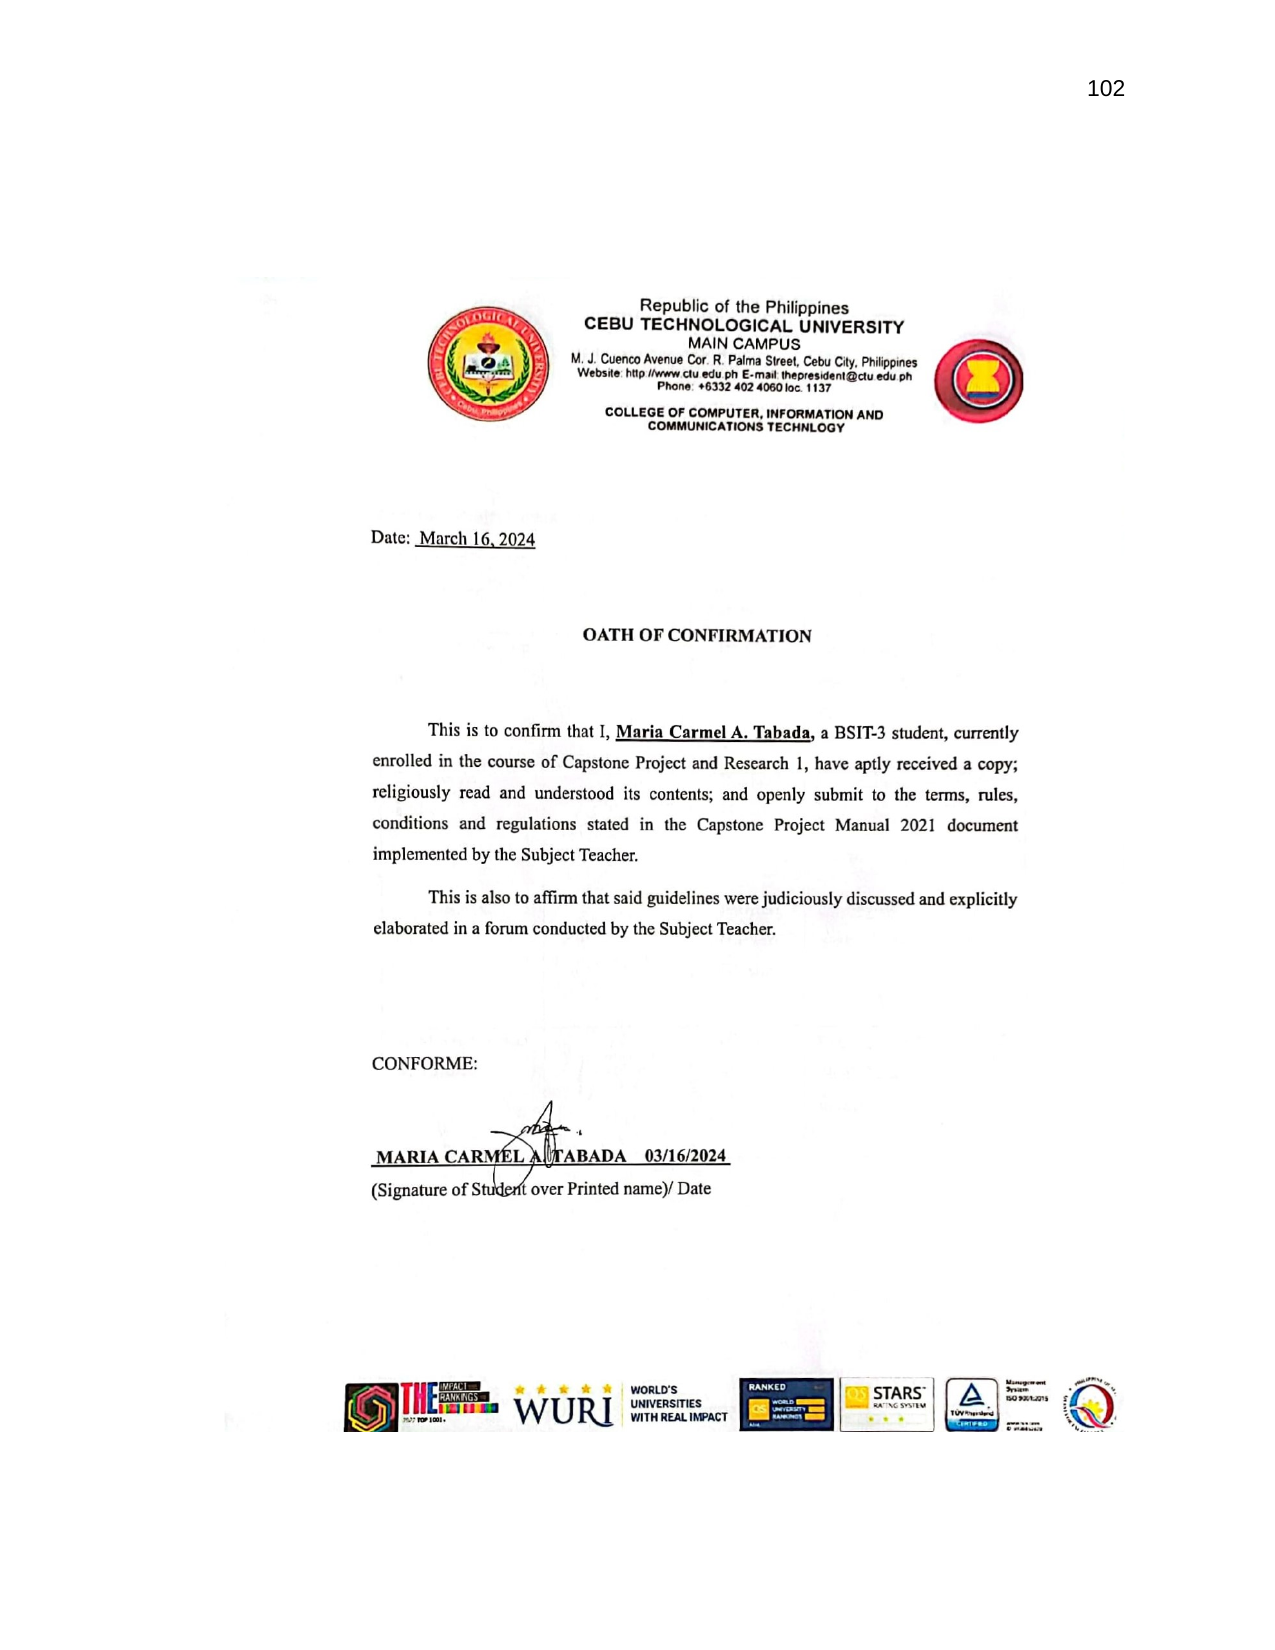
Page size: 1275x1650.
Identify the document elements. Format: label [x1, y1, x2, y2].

picture [224, 277, 1125, 1432]
